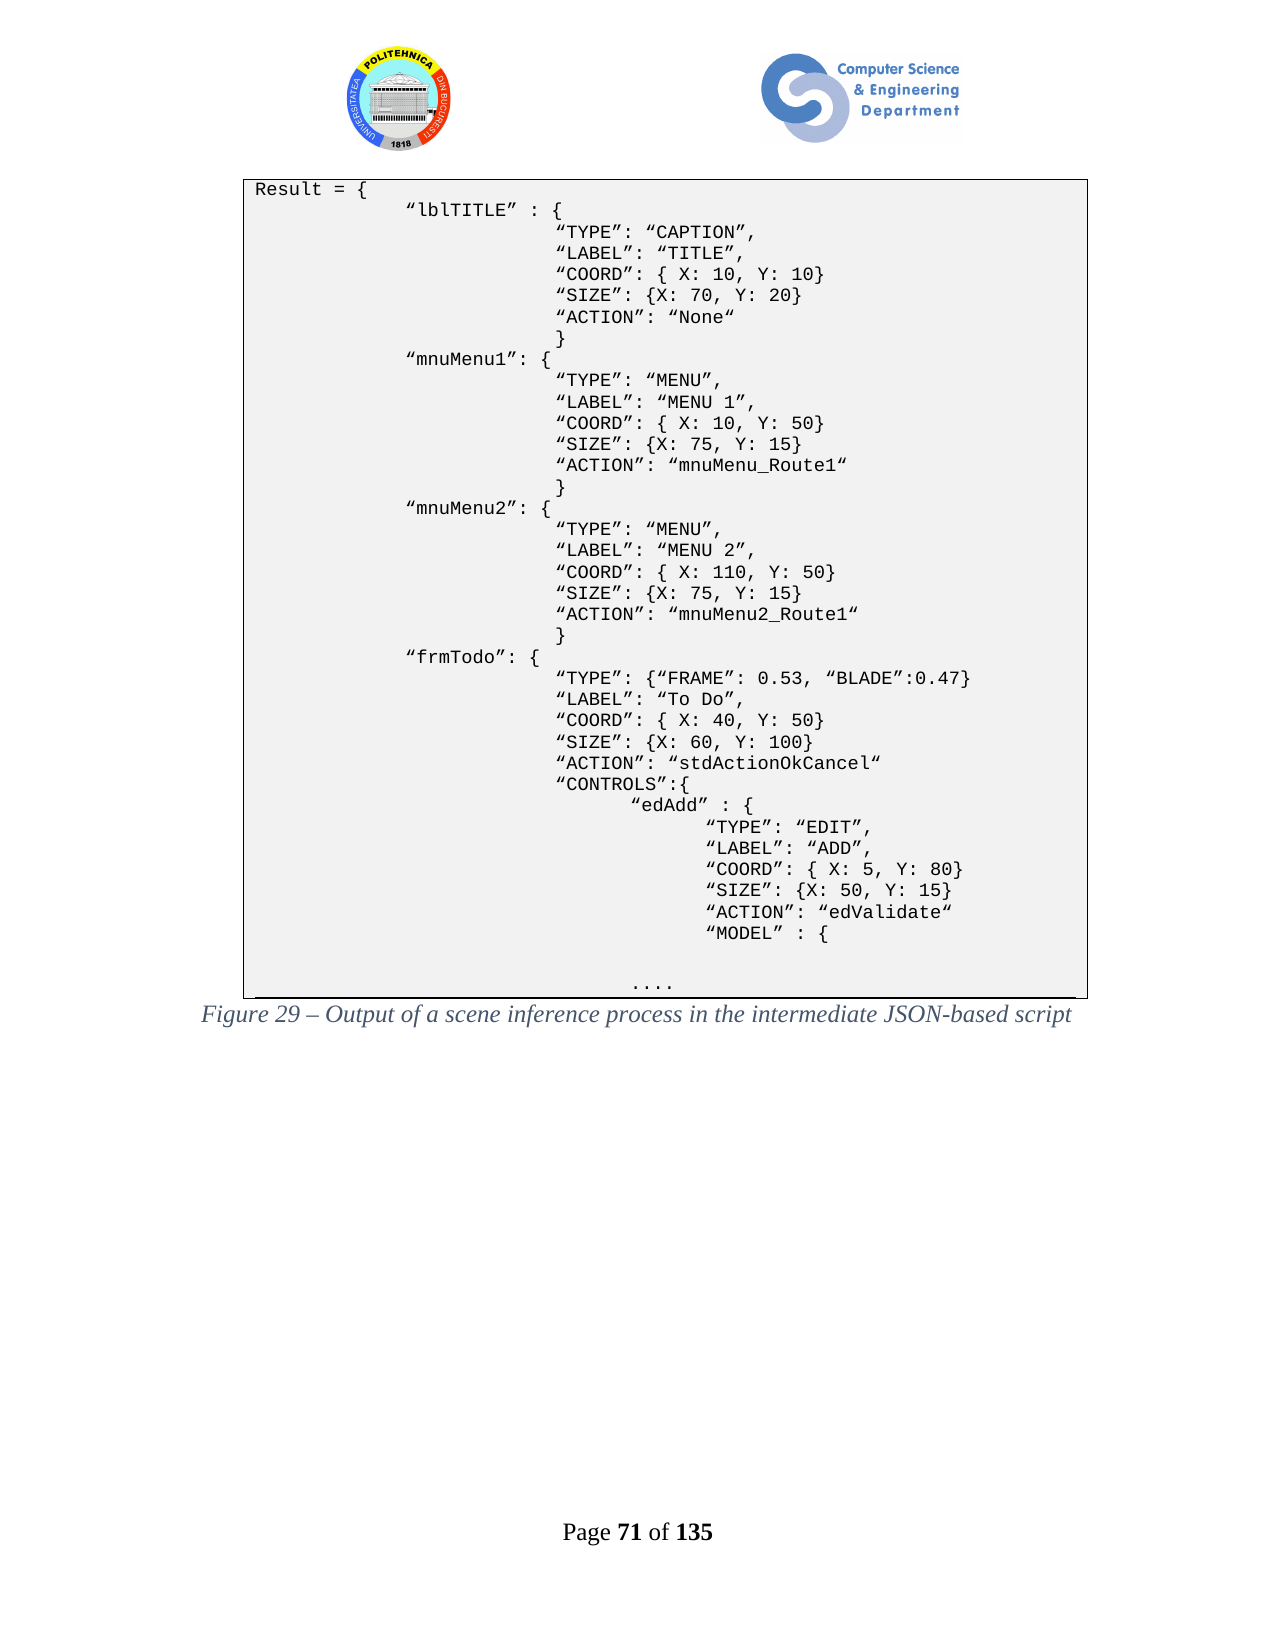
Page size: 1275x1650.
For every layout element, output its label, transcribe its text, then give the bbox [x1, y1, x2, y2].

picture [346, 46, 451, 151]
text Figure 29 – Output of a scene inference process in the intermediate JSON-based script [150, 999, 1125, 1028]
table_header Result = { “lblTITLE” : { “TYPE”: “CAPTION”, “LABEL”: “TITLE”, “COORD”: { X: 10, Y: 10} “SIZE”: {X: 70, Y: 20} “ACTION”: “None“ } “mnuMenu1”: { “TYPE”: “MENU”, “LABEL”: “MENU 1”, “COORD”: { X: 10, Y: 50} “SIZE”: {X: 75, Y: 15} “ACTION”: “mnuMenu_Route1“ } “mnuMenu2”: { “TYPE”: “MENU”, “LABEL”: “MENU 2”, “COORD”: { X: 110, Y: 50} “SIZE”: {X: 75, Y: 15} “ACTION”: “mnuMenu2_Route1“ } “frmTodo”: { “TYPE”: {“FRAME”: 0.53, “BLADE”:0.47} “LABEL”: “To Do”, “COORD”: { X: 40, Y: 50} “SIZE”: {X: 60, Y: 100} “ACTION”: “stdActionOkCancel“ “CONTROLS”:{ “edAdd” : { “TYPE”: “EDIT”, “LABEL”: “ADD”, “COORD”: { X: 5, Y: 80} “SIZE”: {X: 50, Y: 15} “ACTION”: “edValidate“ “MODEL” : { .... [244, 180, 1087, 998]
picture [760, 53, 963, 144]
